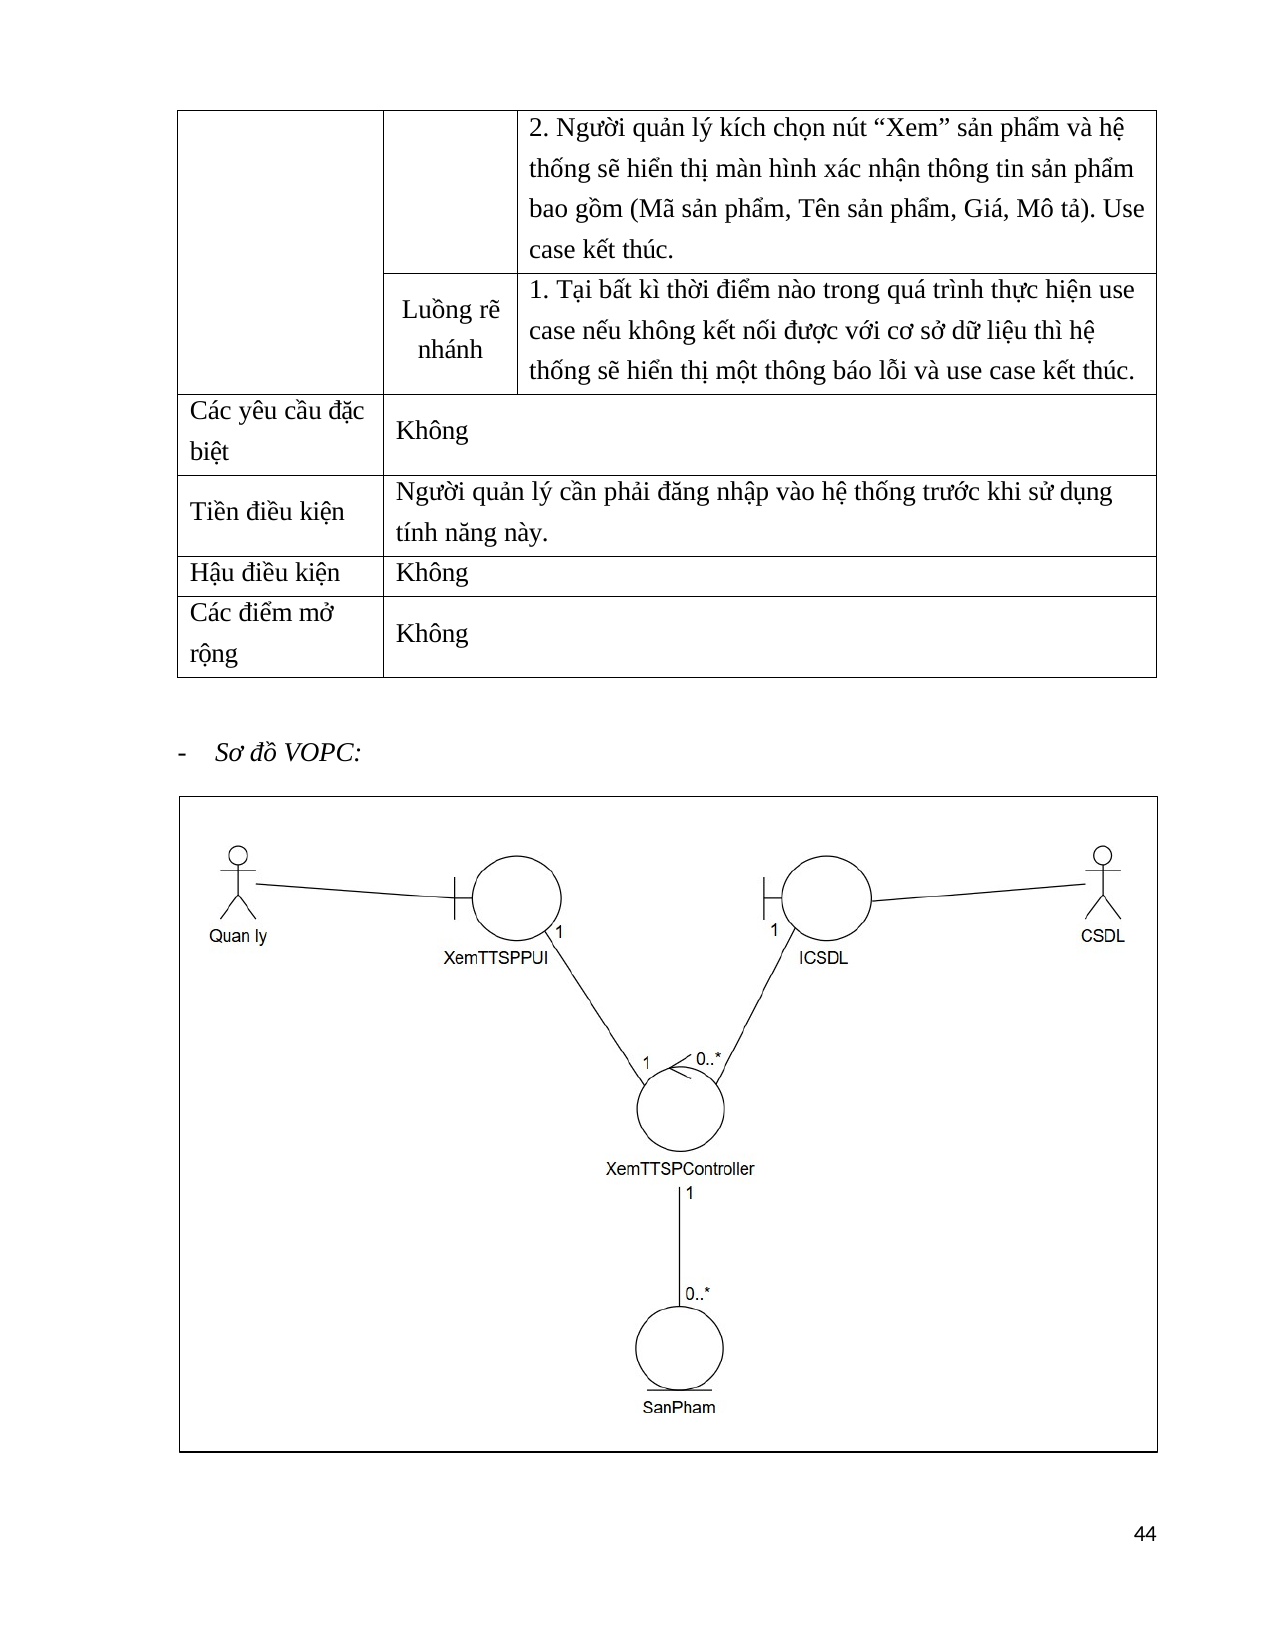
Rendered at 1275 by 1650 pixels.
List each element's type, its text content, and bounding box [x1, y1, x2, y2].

table_cell Không [384, 557, 1156, 596]
table_cell Các điểm mở rộng [178, 597, 383, 677]
list Sơ đồ VOPC: [177, 736, 1162, 767]
table_cell Luồng rẽ nhánh [384, 274, 517, 394]
table_cell Người quản lý cần phải đăng nhập vào hệ thống trước khi sử dụng tính năng này. [384, 476, 1156, 556]
table_cell Hậu điều kiện [178, 557, 383, 596]
table_cell Không [384, 395, 1156, 475]
table_cell Không [384, 597, 1156, 677]
table_header [384, 111, 517, 272]
table_cell Tiền điều kiện [178, 476, 383, 556]
picture [209, 845, 1125, 1413]
table_cell 1. Tại bất kì thời điểm nào trong quá trình thực hiện use case nếu không kết nối được với cơ sở dữ liệu thì hệ thống sẽ hiển thị một thông báo lỗi và use case kết thúc. [518, 274, 1156, 394]
table_header 2. Người quản lý kích chọn nút “Xem” sản phẩm và hệ thống sẽ hiển thị màn hình xác nhận thông tin sản phẩm bao gồm (Mã sản phẩm, Tên sản phẩm, Giá, Mô tả). Use case kết thúc. [518, 111, 1156, 272]
table_header [178, 111, 383, 394]
table_cell Các yêu cầu đặc biệt [178, 395, 383, 475]
